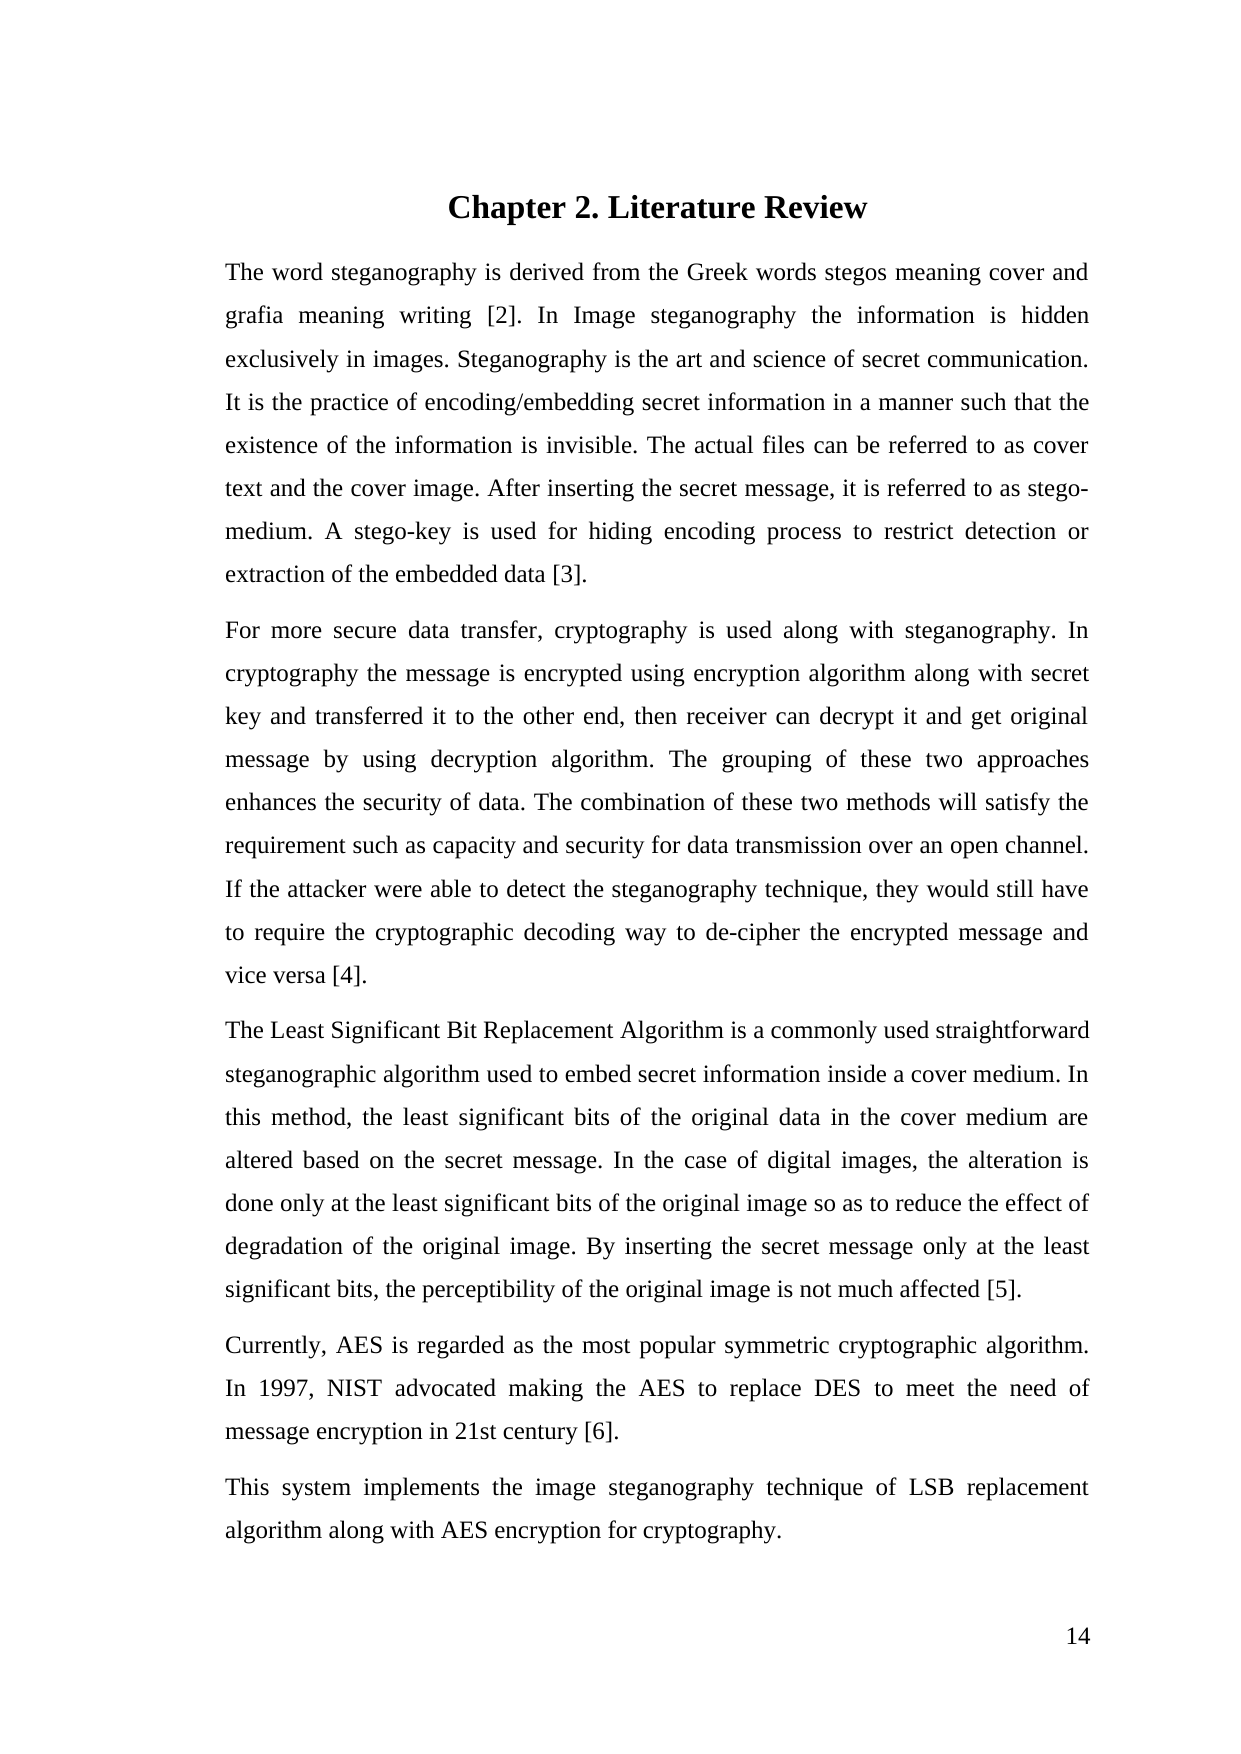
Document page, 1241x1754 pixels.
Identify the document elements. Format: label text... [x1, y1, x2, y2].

text For more secure data transfer, cryptography is used along with steganography. In cryptography the message is encrypted using encryption algorithm along with secret key and transferred it to the other end, then receiver can decrypt it and get original message by using decryption algorithm. The grouping of these two approaches enhances the security of data. The combination of these two methods will satisfy the requirement such as capacity and security for data transmission over an open channel. If the attacker were able to detect the steganography technique, they would still have to require the cryptographic decoding way to de-cipher the encrypted message and vice versa. [225, 615, 1090, 989]
subtitle Literature Review [225, 187, 1090, 226]
text This system implements the image steganography technique of LSB replacement algorithm along with AES encryption for cryptography. [225, 1472, 1090, 1544]
text Currently, AES is regarded as the most popular symmetric cryptographic algorithm. In 1997, NIST advocated making the AES to replace DES to meet the need of message encryption in 21st century . [225, 1330, 1090, 1445]
text The Least Significant Bit Replacement Algorithm is a commonly used straightforward steganographic algorithm used to embed secret information inside a cover medium. In this method, the least significant bits of the original data in the cover medium are altered based on the secret message. In the case of digital images, the alteration is done only at the least significant bits of the original image so as to reduce the effect of degradation of the original image. By inserting the secret message only at the least significant bits, the perceptibility of the original image is not much affected. [225, 1016, 1090, 1303]
text The word steganography is derived from the Greek words stegos meaning cover and grafia meaning writing . In Image steganography the information is hidden exclusively in images. Steganography is the art and science of secret communication. It is the practice of encoding/embedding secret information in a manner such that the existence of the information is invisible. The actual files can be referred to as cover text and the cover image. After inserting the secret message, it is referred to as stego-medium. A stego-key is used for hiding encoding process to restrict detection or extraction of the embedded data . [225, 257, 1090, 588]
